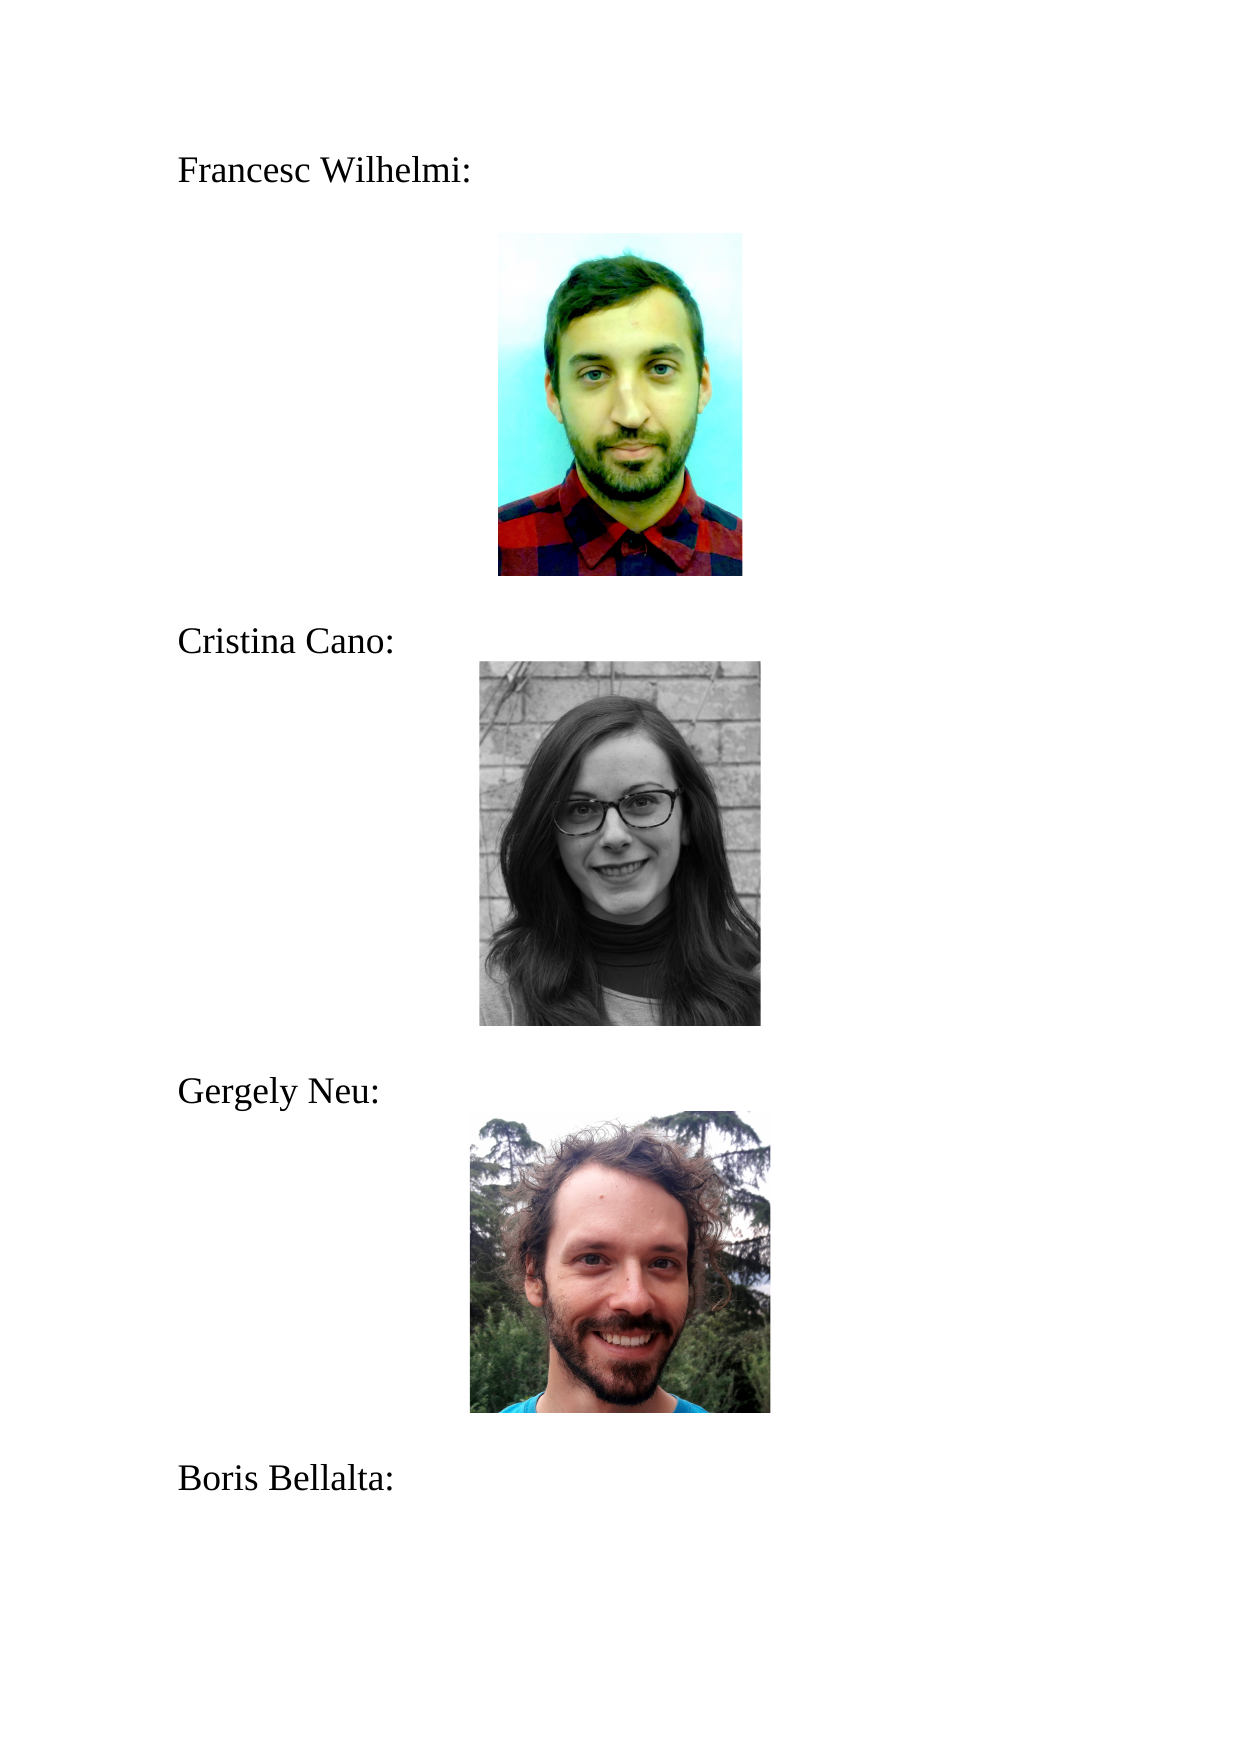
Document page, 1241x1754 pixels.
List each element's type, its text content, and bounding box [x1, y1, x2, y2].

text Cristina Cano: [177, 618, 1063, 662]
picture [479, 661, 761, 1026]
picture [469, 1111, 771, 1413]
picture [498, 233, 743, 576]
text Francesc Wilhelmi: [177, 148, 1063, 191]
text Boris Bellalta: [177, 1455, 1063, 1498]
text Gergely Neu: [177, 1068, 1063, 1112]
